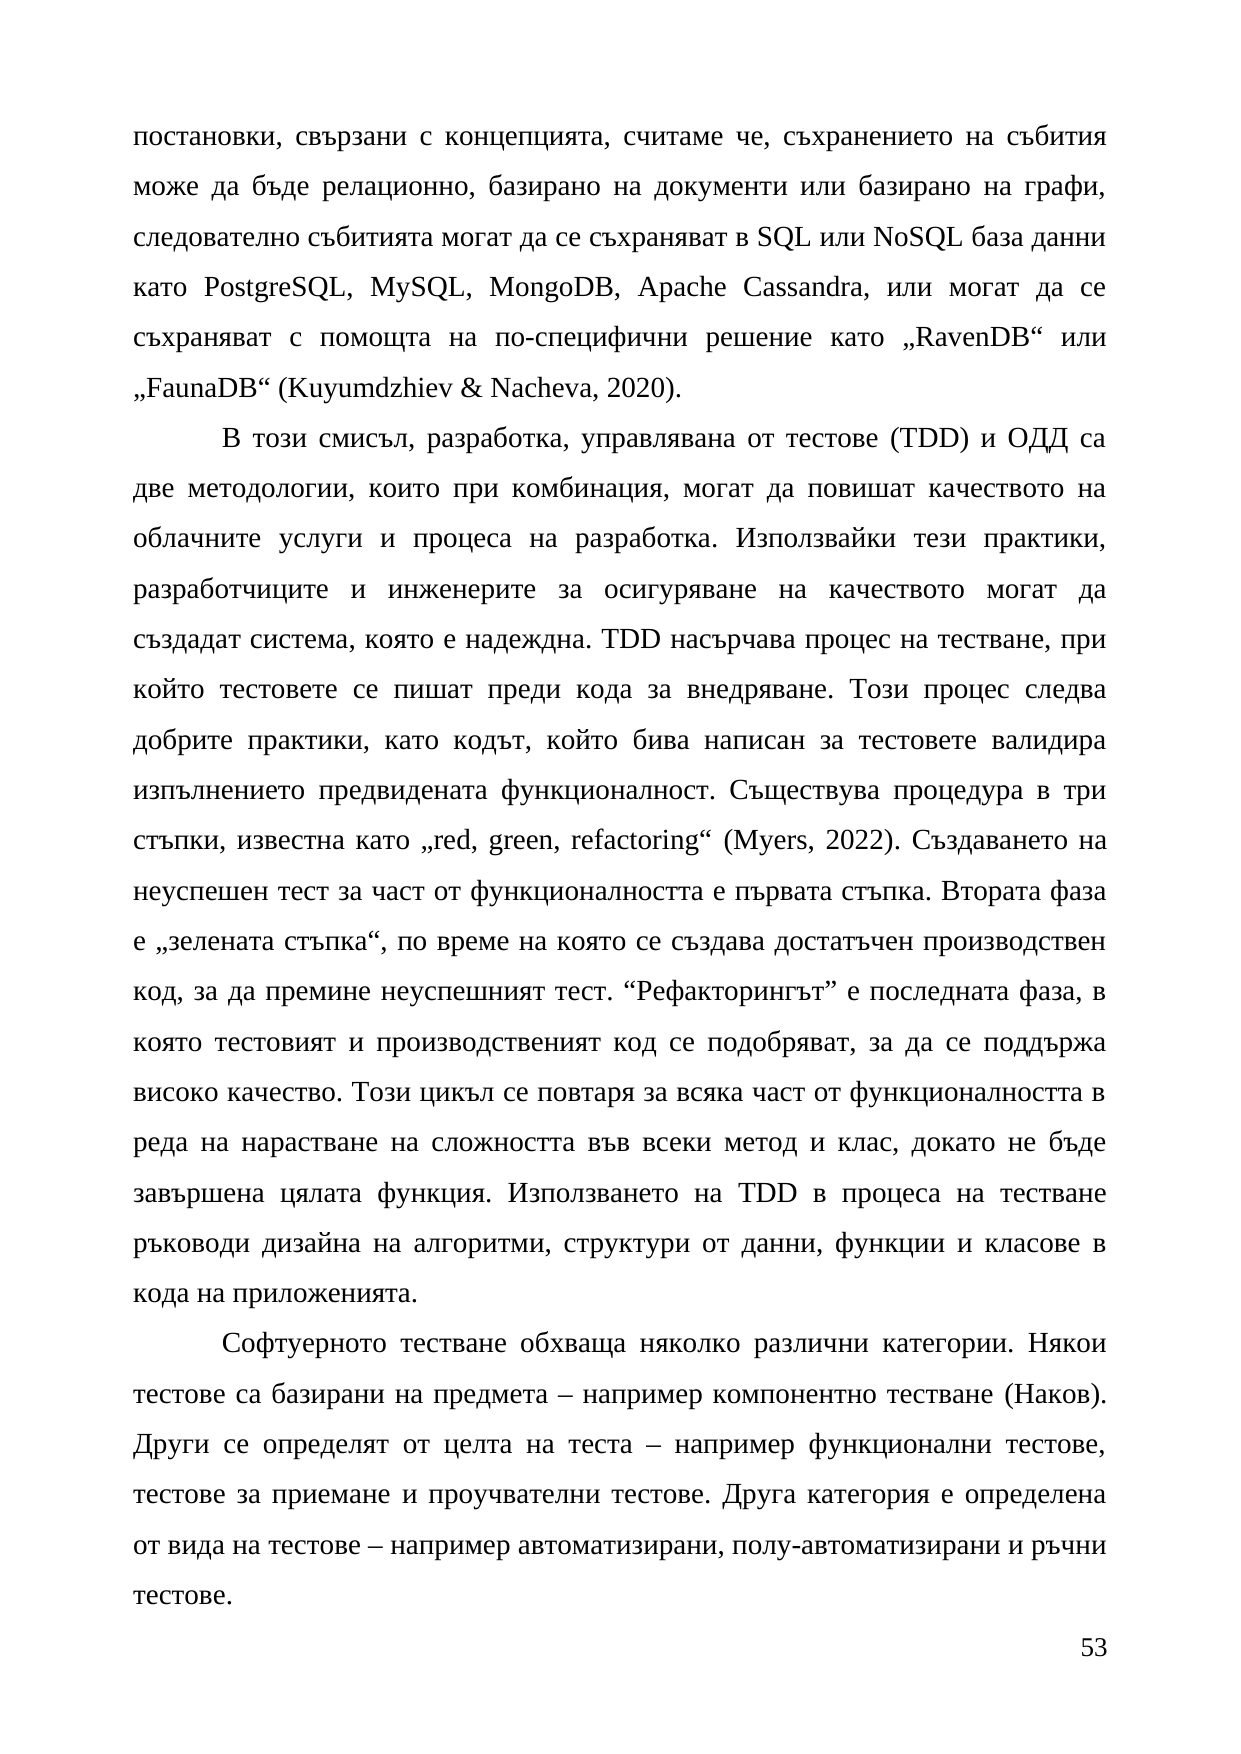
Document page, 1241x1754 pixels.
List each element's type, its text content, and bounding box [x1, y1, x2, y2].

text Софтуерното тестване обхваща няколко различни категории. Някои тестове са базирани на предмета – например компонентно тестване (Наков). Други се определят от целта на теста – например функционални тестове, тестове за приемане и проучвателни тестове. Друга категория е определена от вида на тестове – например автоматизирани, полу-автоматизирани и ръчни тестове. [133, 1326, 1107, 1611]
text В този смисъл, разработка, управлявана от тестове (TDD) и ОДД са две методологии, които при комбинация, могат да повишат качеството на облачните услуги и процеса на разработка. Използвайки тези практики, разработчиците и инженерите за осигуряване на качеството могат да създадат система, която е надеждна. TDD насърчава процес на тестване, при който тестовете се пишат преди кода за внедряване. Този процес следва добрите практики, като кодът, който бива написан за тестовете валидира изпълнението предвидената функционалност. Съществува процедура в три стъпки, известна като „red, green, refactoring“ (Myers, 2022). Създаването на неуспешен тест за част от функционалността е първата стъпка. Втората фаза е „зелената стъпка“, по време на която се създава достатъчен производствен код, за да премине неуспешният тест. “Рефакторингът” е последната фаза, в която тестовият и производственият код се подобряват, за да се поддържа високо качество. Този цикъл се повтаря за всяка част от функционалността в реда на нарастване на сложността във всеки метод и клас, докато не бъде завършена цялата функция. Използването на TDD в процеса на тестване ръководи дизайна на алгоритми, структури от данни, функции и класове в кода на приложенията. [133, 420, 1107, 1309]
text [133, 118, 1107, 403]
